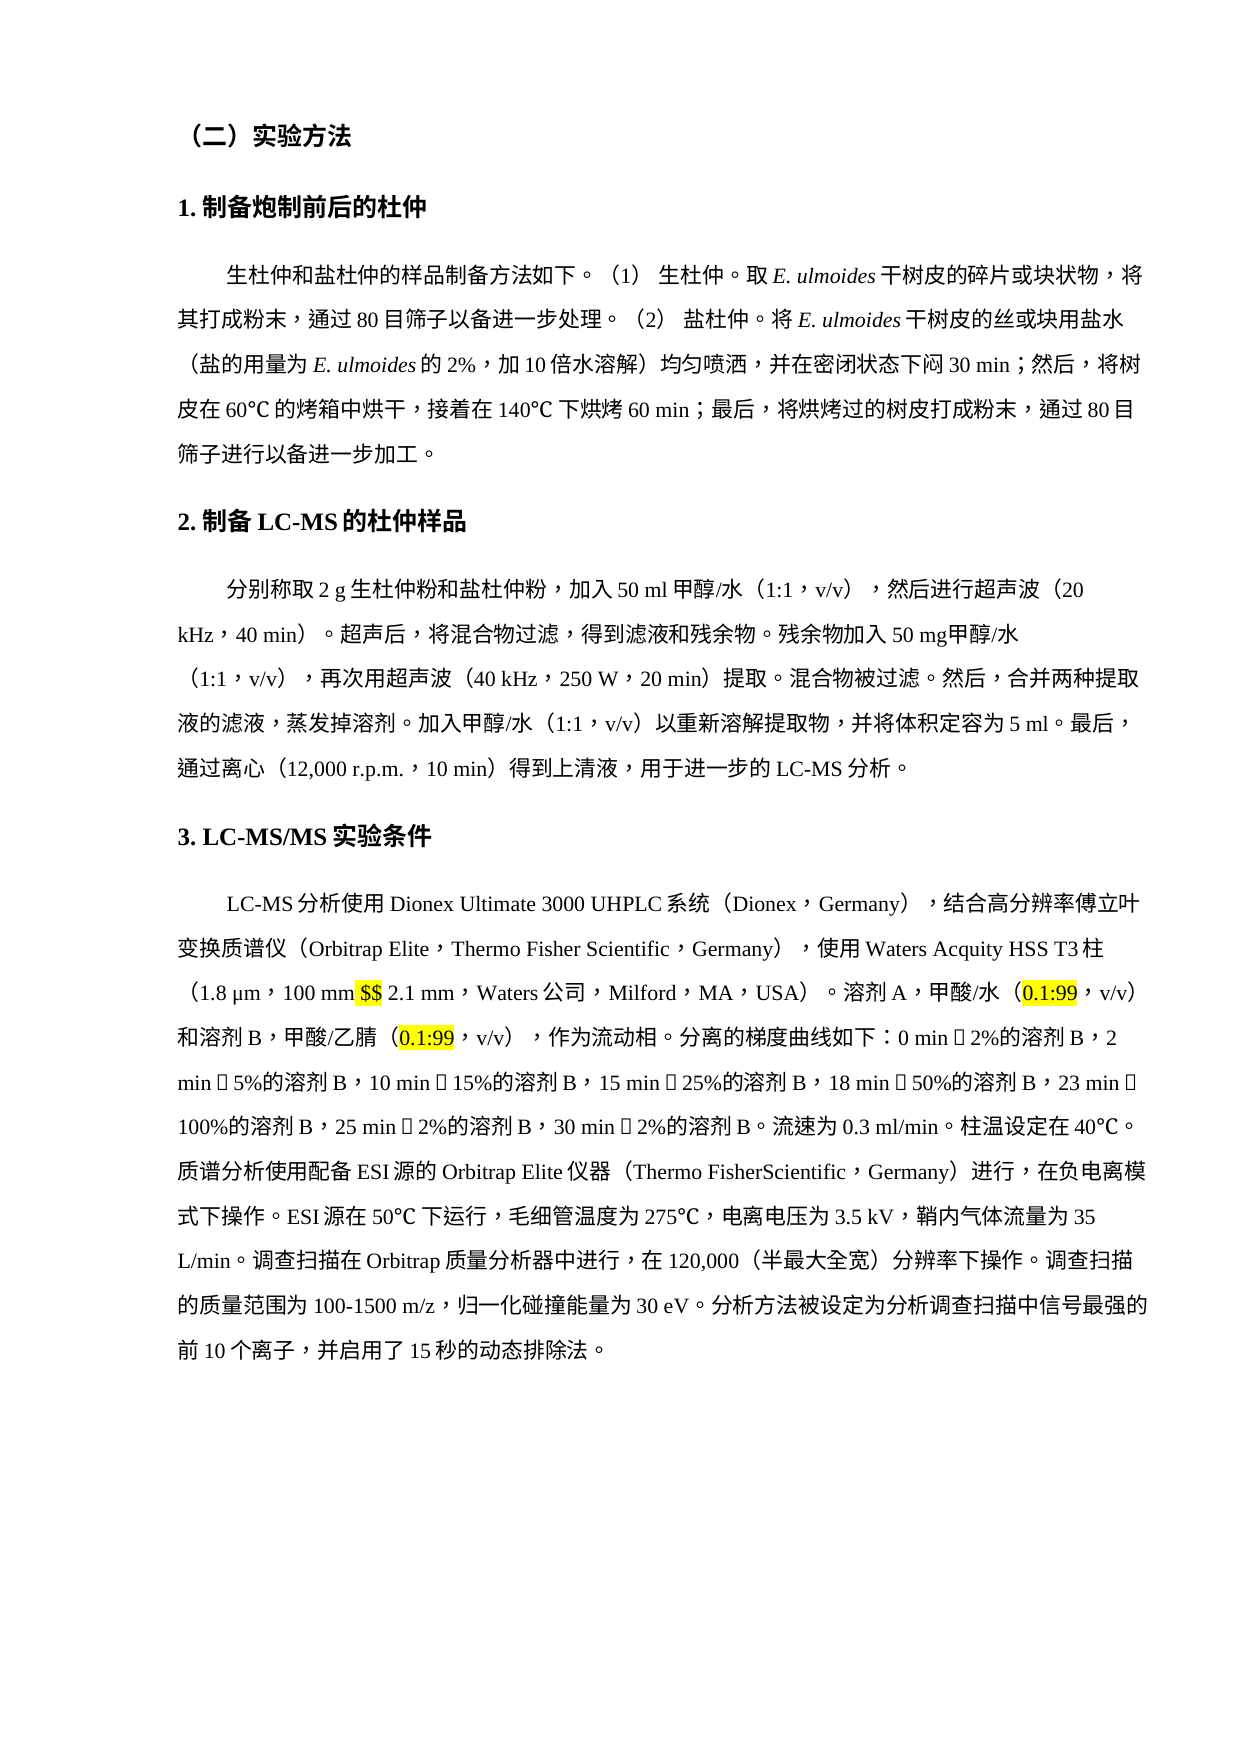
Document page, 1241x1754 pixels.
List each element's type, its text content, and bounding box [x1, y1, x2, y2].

subtitle （二）实验方法 [177, 118, 1152, 152]
subtitle 1. 制备炮制前后的杜仲 [177, 190, 1152, 224]
subtitle 3. LC-MS/MS实验条件 [177, 818, 1152, 852]
text 分别称取2 g生杜仲粉和盐杜仲粉，加入50 ml甲醇/水（1:1，v/v），然后进行超声波（20 kHz，40 min）。超声后，将混合物过滤，得到滤液和残余物。残余物加入50 mg甲醇/水（1:1，v/v），再次用超声波（40 kHz，250 W，20 min）提取。混合物被过滤。然后，合并两种提取液的滤液，蒸发掉溶剂。加入甲醇/水（1:1，v/v）以重新溶解提取物，并将体积定容为5 ml。最后，通过离心（12,000 r.p.m.，10 min）得到上清液，用于进一步的LC-MS分析。 [177, 574, 1152, 782]
subtitle 2. 制备LC-MS的杜仲样品 [177, 504, 1152, 538]
text 生杜仲和盐杜仲的样品制备方法如下。（1） 生杜仲。取E. ulmoides干树皮的碎片或块状物，将其打成粉末，通过80目筛子以备进一步处理。（2） 盐杜仲。将E. ulmoides干树皮的丝或块用盐水（盐的用量为E. ulmoides的2%，加10倍水溶解）均匀喷洒，并在密闭状态下闷30 min；然后，将树皮在60℃ 的烤箱中烘干，接着在140℃ 下烘烤60 min；最后，将烘烤过的树皮打成粉末，通过80目筛子进行以备进一步加工。 [177, 260, 1152, 468]
text LC-MS分析使用Dionex Ultimate 3000 UHPLC系统（Dionex，Germany），结合高分辨率傅立叶变换质谱仪（Orbitrap Elite，Thermo Fisher Scientific，Germany），使用Waters Acquity HSS T3柱（1.8 μm，100 mm $$ 2.1 mm，Waters公司，Milford，MA，USA）。溶剂A，甲酸/水（0.1:99，v/v）和溶剂B，甲酸/乙腈（0.1:99，v/v），作为流动相。分离的梯度曲线如下：0 min时2%的溶剂B，2 min时5%的溶剂B，10 min时15%的溶剂B，15 min时25%的溶剂B，18 min时50%的溶剂B，23 min时100%的溶剂B，25 min时2%的溶剂B，30 min时2%的溶剂B。流速为0.3 ml/min。柱温设定在40℃。质谱分析使用配备ESI源的Orbitrap Elite仪器（Thermo FisherScientific，Germany）进行，在负电离模式下操作。ESI源在50℃ 下运行，毛细管温度为275℃，电离电压为3.5 kV，鞘内气体流量为35 L/min。调查扫描在Orbitrap质量分析器中进行，在120,000（半最大全宽）分辨率下操作。调查扫描的质量范围为100-1500 m/z，归一化碰撞能量为30 eV。分析方法被设定为分析调查扫描中信号最强的前10个离子，并启用了15秒的动态排除法。 [177, 888, 1152, 1364]
